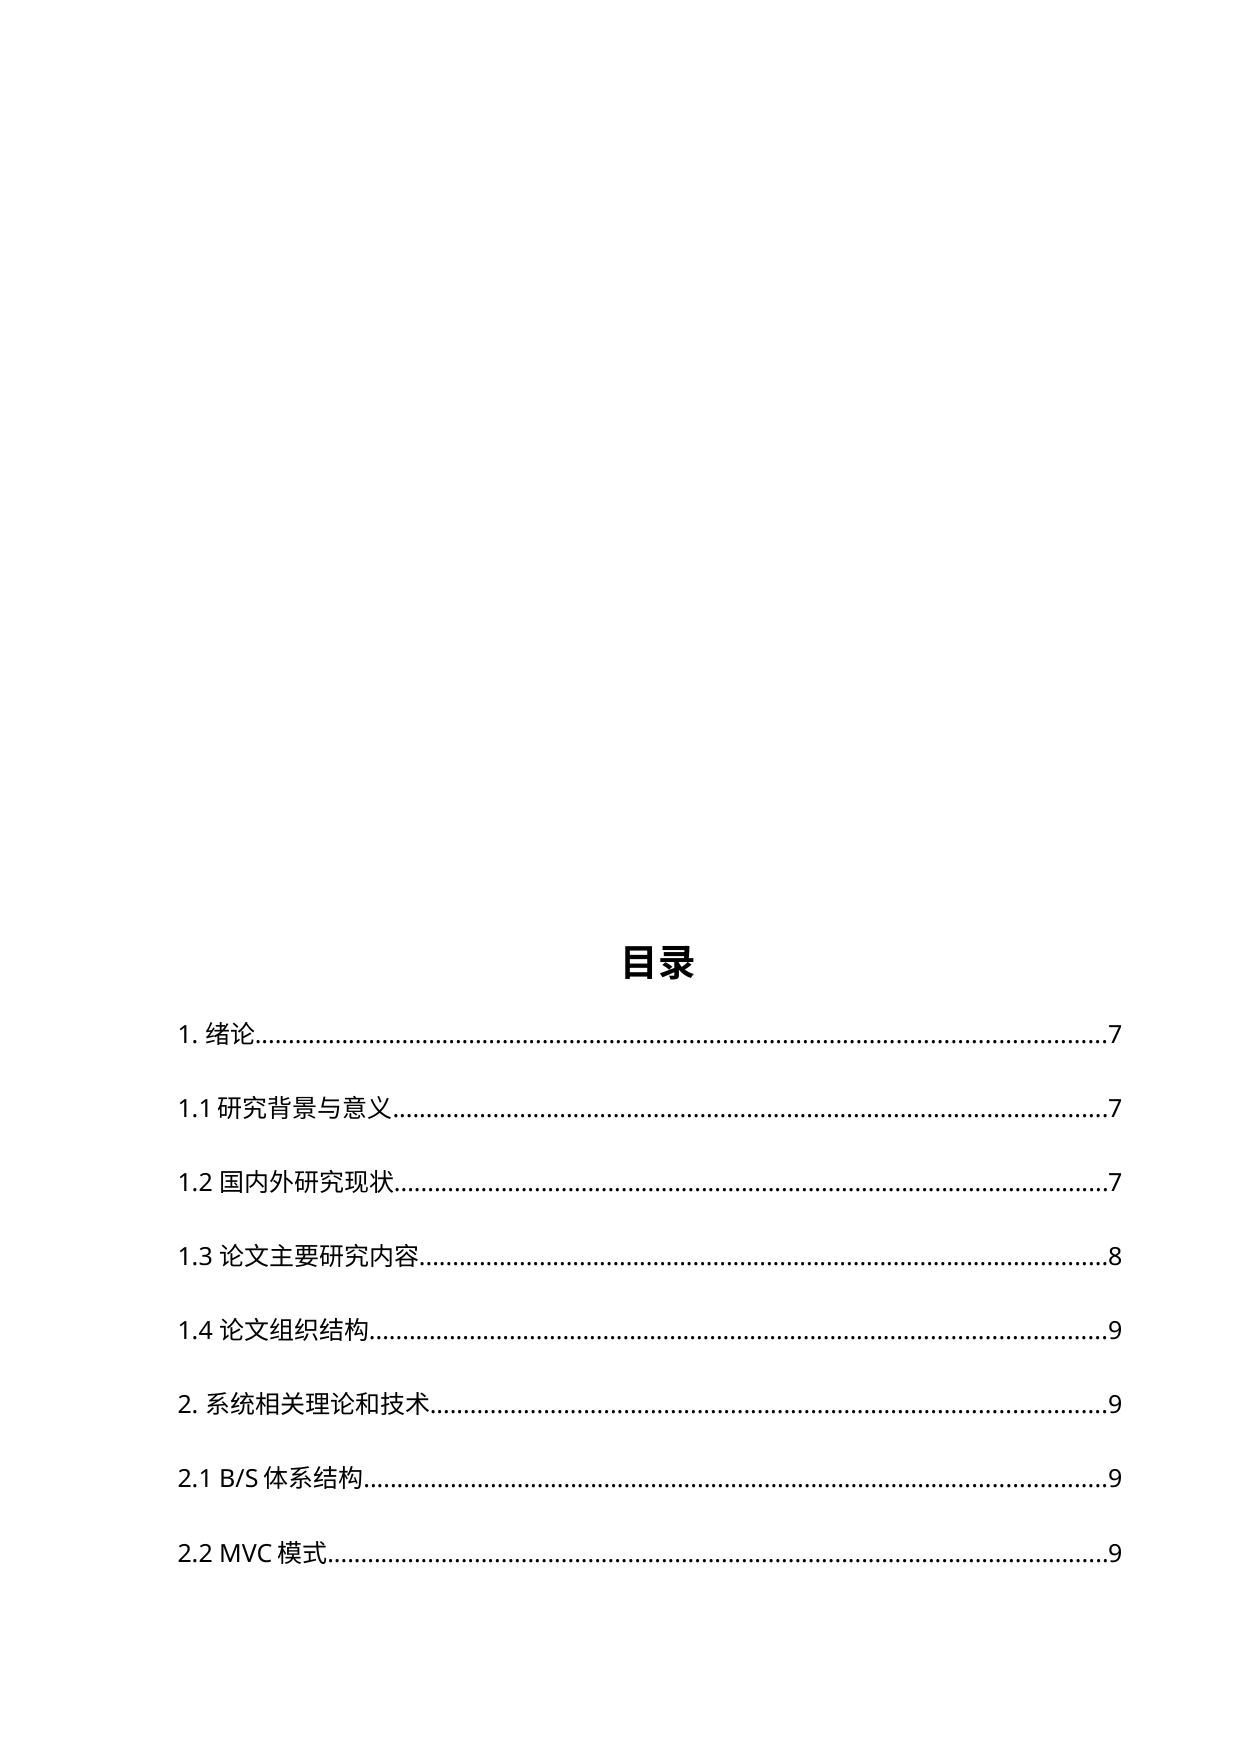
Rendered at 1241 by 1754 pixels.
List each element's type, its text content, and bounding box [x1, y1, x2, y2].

text 目录 [159, 932, 1157, 987]
text 2.2 MVC模式 9 [177, 1519, 1122, 1584]
text 1.1研究背景与意义 7 [177, 1074, 1122, 1139]
text 1.2 国内外研究现状 7 [177, 1148, 1122, 1213]
text 1.4 论文组织结构 9 [177, 1296, 1122, 1361]
text 2.1 B/S体系结构 9 [177, 1444, 1122, 1509]
text 1. 绪论 7 [177, 1000, 1122, 1065]
text 1.3 论文主要研究内容 8 [177, 1222, 1122, 1287]
text 2. 系统相关理论和技术 9 [177, 1371, 1122, 1436]
